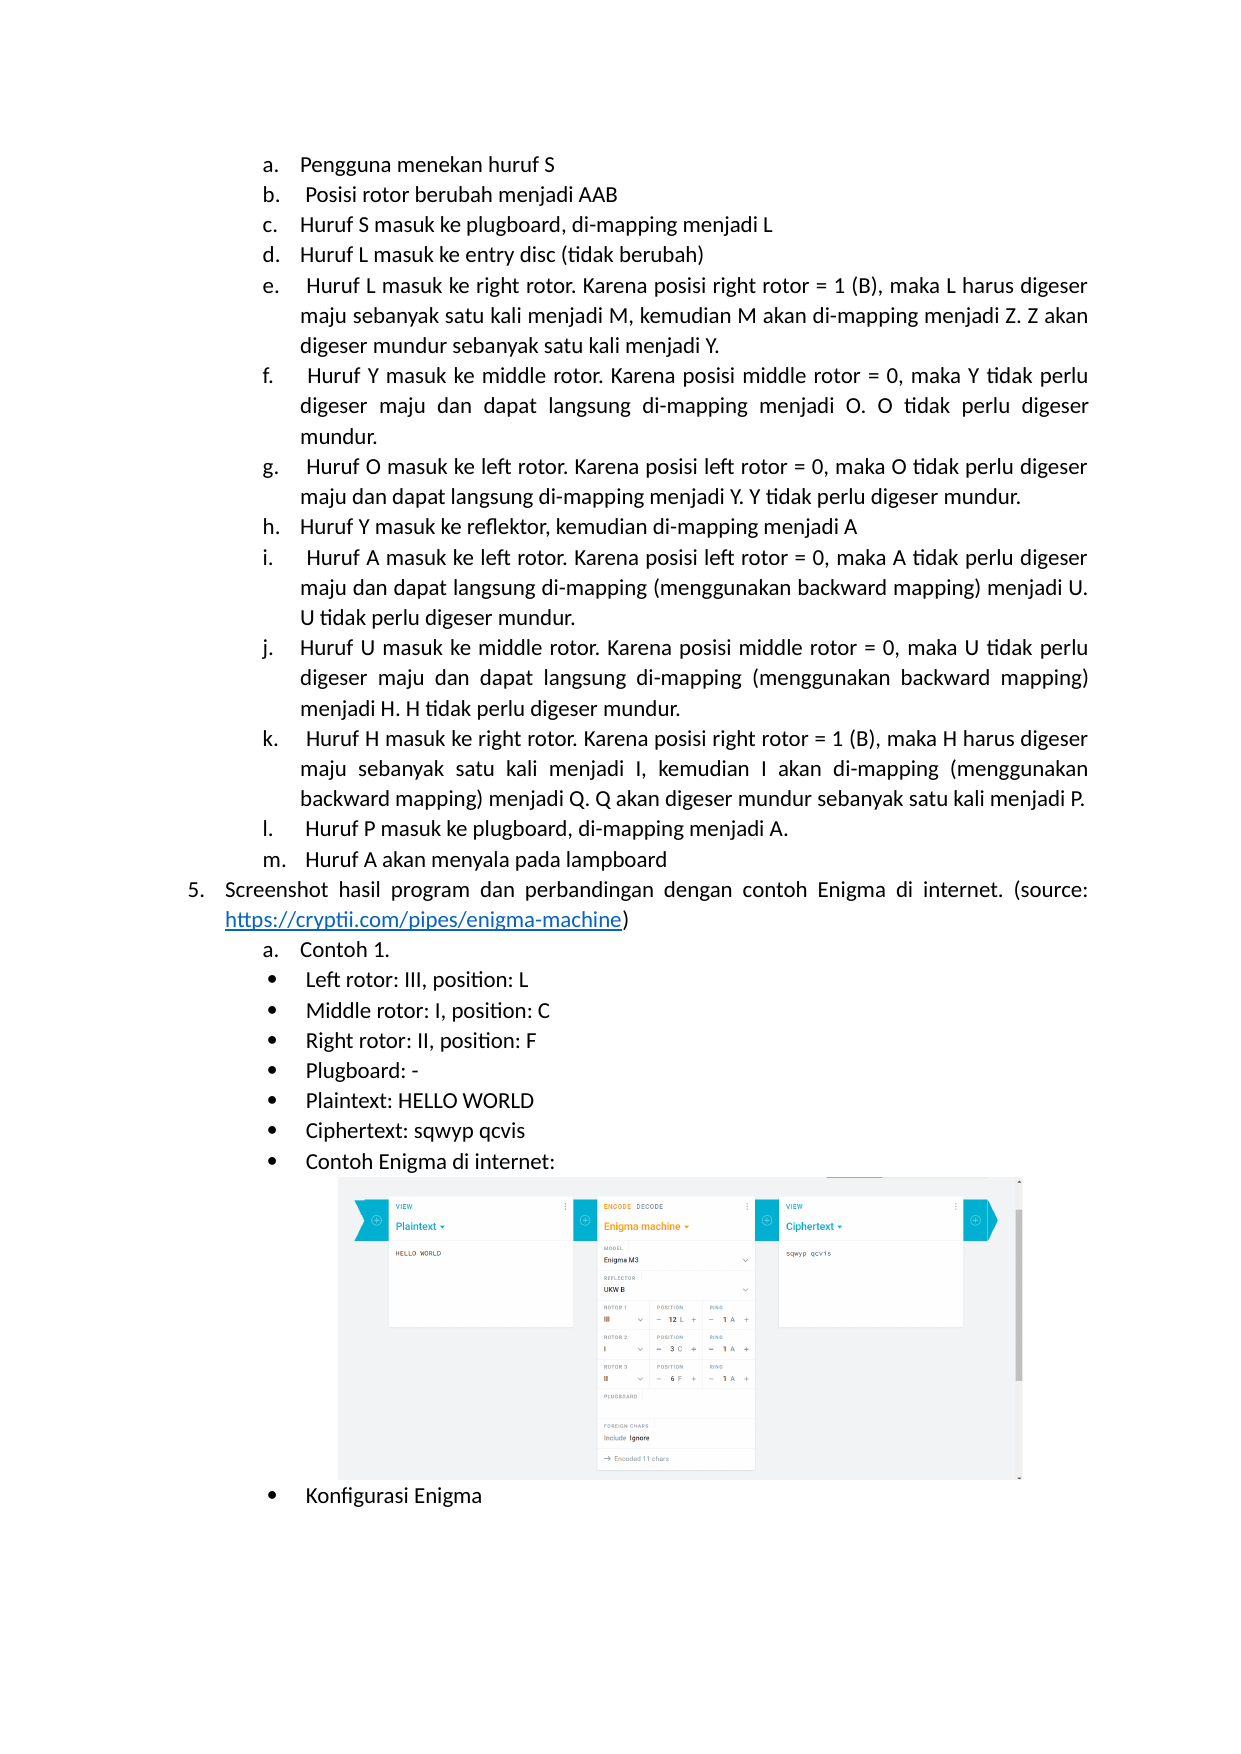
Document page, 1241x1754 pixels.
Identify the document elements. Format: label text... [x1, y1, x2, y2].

list Huruf L masuk ke right rotor. Karena posisi right rotor = 1 (B), maka L harus digeser maju sebanyak satu kali menjadi M, kemudian M akan di-mapping menjadi Z. Z akan digeser mundur sebanyak satu kali menjadi Y. [262, 271, 1090, 359]
list Konfigurasi Enigma [268, 1482, 1090, 1510]
list Left rotor: III, position: L [268, 966, 1090, 994]
list Huruf Y masuk ke reflektor, kemudian di-mapping menjadi A [262, 512, 1090, 541]
list Ciphertext: sqwyp qcvis [268, 1117, 1090, 1145]
list Huruf Y masuk ke middle rotor. Karena posisi middle rotor = 0, maka Y tidak perlu digeser maju dan dapat langsung di-mapping menjadi O. O tidak perlu digeser mundur. [262, 361, 1090, 450]
list Plaintext: HELLO WORLD [268, 1086, 1090, 1114]
list Huruf O masuk ke left rotor. Karena posisi left rotor = 0, maka O tidak perlu digeser maju dan dapat langsung di-mapping menjadi Y. Y tidak perlu digeser mundur. [262, 452, 1090, 510]
list Huruf U masuk ke middle rotor. Karena posisi middle rotor = 0, maka U tidak perlu digeser maju dan dapat langsung di-mapping (menggunakan backward mapping) menjadi H. H tidak perlu digeser mundur. [262, 633, 1090, 722]
list Contoh Enigma di internet: [268, 1147, 1090, 1175]
list Pengguna menekan huruf S [262, 150, 1090, 178]
list Huruf L masuk ke entry disc (tidak berubah) [262, 241, 1090, 269]
list Posisi rotor berubah menjadi AAB [262, 180, 1090, 208]
list Huruf P masuk ke plugboard, di-mapping menjadi A. [262, 814, 1090, 843]
list Contoh 1. [262, 935, 1090, 963]
list Screenshot hasil program dan perbandingan dengan contoh Enigma di internet. (source: https://cryptii.com/pipes/enigma-machine) [187, 875, 1090, 933]
list Plugboard: - [268, 1056, 1090, 1084]
list Huruf A masuk ke left rotor. Karena posisi left rotor = 0, maka A tidak perlu digeser maju dan dapat langsung di-mapping (menggunakan backward mapping) menjadi U. U tidak perlu digeser mundur. [262, 543, 1090, 631]
list Huruf S masuk ke plugboard, di-mapping menjadi L [262, 210, 1090, 238]
list Huruf H masuk ke right rotor. Karena posisi right rotor = 1 (B), maka H harus digeser maju sebanyak satu kali menjadi I, kemudian I akan di-mapping (menggunakan backward mapping) menjadi Q. Q akan digeser mundur sebanyak satu kali menjadi P. [262, 724, 1090, 812]
list Middle rotor: I, position: C [268, 996, 1090, 1024]
picture [337, 1177, 1023, 1480]
list Huruf A akan menyala pada lampboard [262, 845, 1090, 873]
list Right rotor: II, position: F [268, 1026, 1090, 1054]
